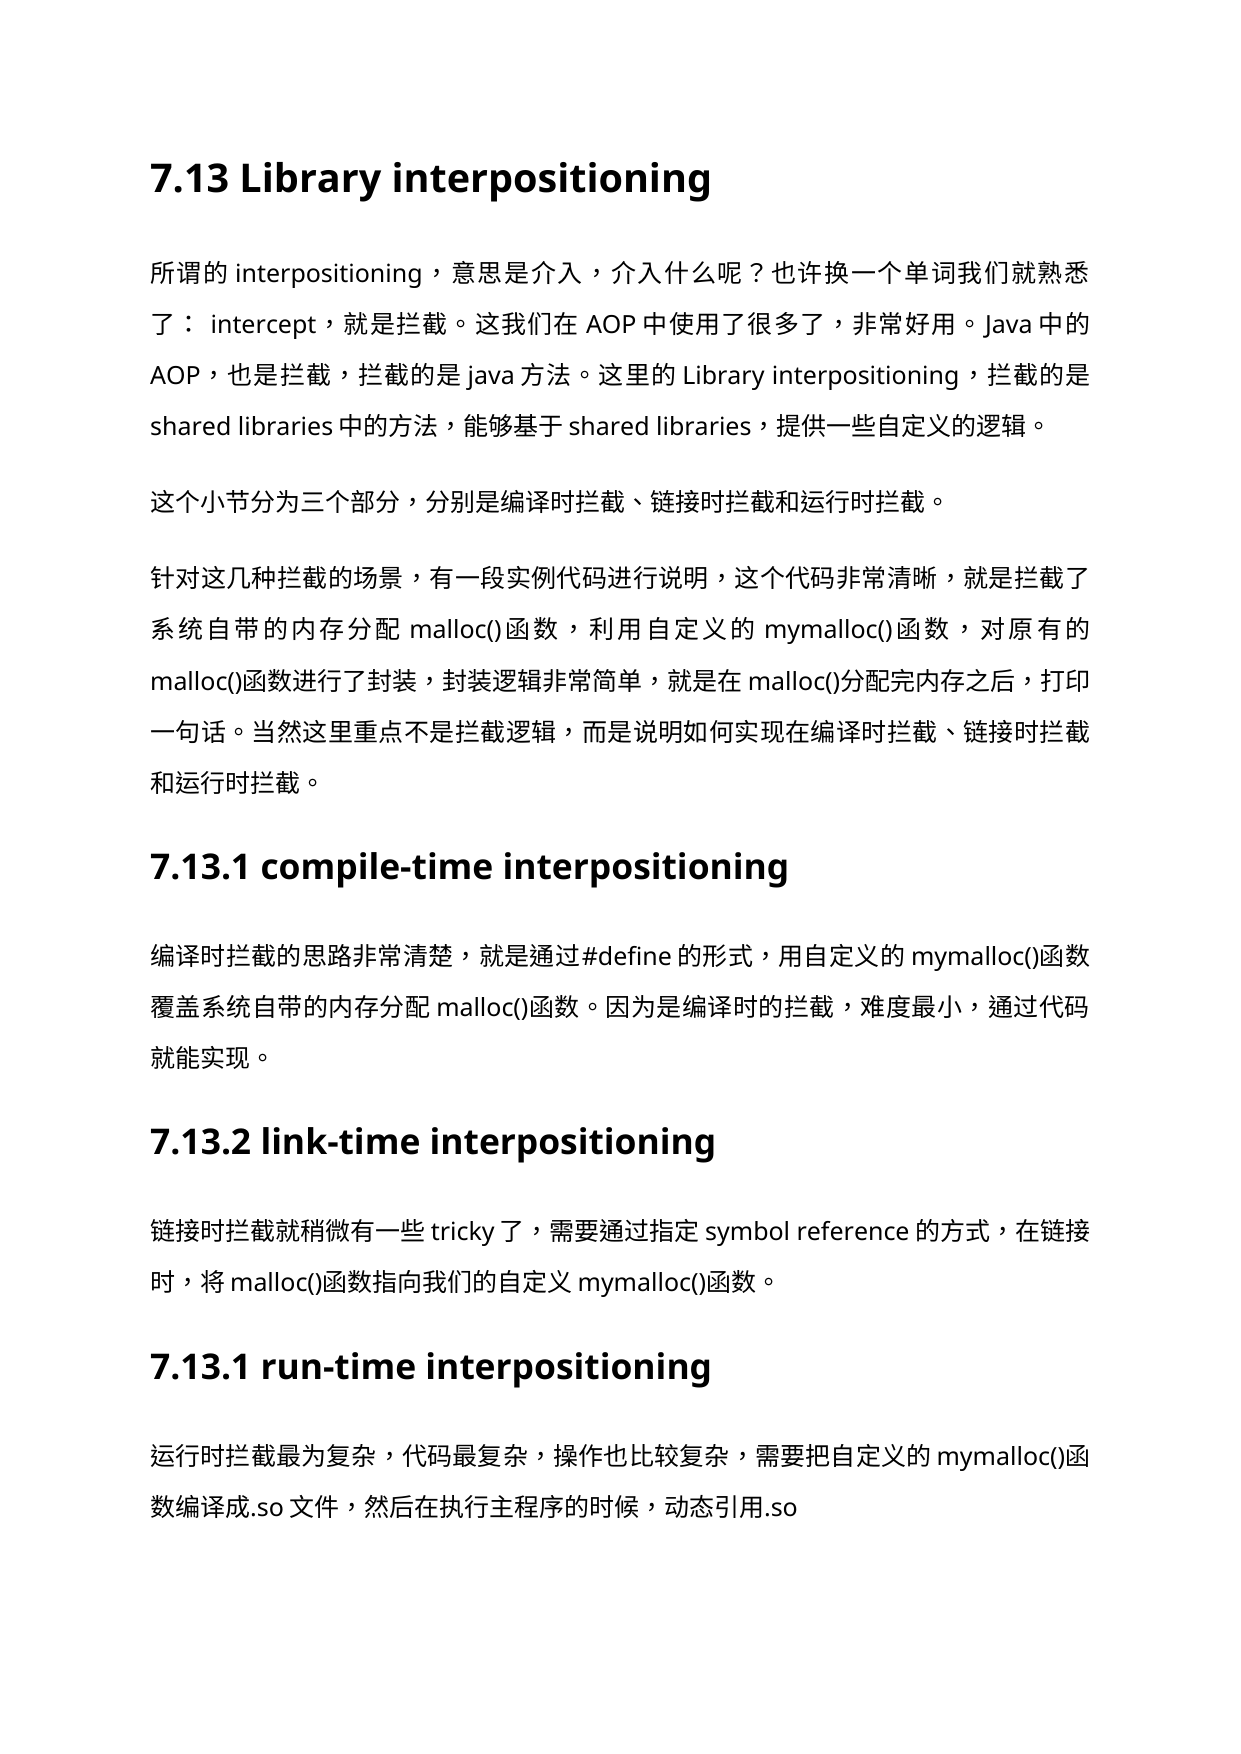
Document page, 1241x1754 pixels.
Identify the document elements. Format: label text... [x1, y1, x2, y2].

text 这个小节分为三个部分，分别是编译时拦截、链接时拦截和运行时拦截。 [150, 485, 1090, 519]
subtitle 7.13.2 link-time interpositioning [150, 1117, 1090, 1165]
text 编译时拦截的思路非常清楚，就是通过#define的形式，用自定义的mymalloc()函数覆盖系统自带的内存分配malloc()函数。因为是编译时的拦截，难度最小，通过代码就能实现。 [150, 939, 1090, 1075]
text 链接时拦截就稍微有一些tricky了，需要通过指定symbol reference的方式，在链接时，将malloc()函数指向我们的自定义mymalloc()函数。 [150, 1214, 1090, 1299]
subtitle 7.13.1 compile-time interpositioning [150, 841, 1090, 889]
text 所谓的interpositioning，意思是介入，介入什么呢？也许换一个单词我们就熟悉了： intercept，就是拦截。这我们在AOP中使用了很多了，非常好用。Java中的AOP，也是拦截，拦截的是java方法。这里的Library interpositioning，拦截的是shared libraries中的方法，能够基于shared libraries，提供一些自定义的逻辑。 [150, 256, 1090, 443]
subtitle 7.13.1 run-time interpositioning [150, 1341, 1090, 1389]
text 针对这几种拦截的场景，有一段实例代码进行说明，这个代码非常清晰，就是拦截了系统自带的内存分配malloc()函数，利用自定义的mymalloc()函数，对原有的malloc()函数进行了封装，封装逻辑非常简单，就是在malloc()分配完内存之后，打印一句话。当然这里重点不是拦截逻辑，而是说明如何实现在编译时拦截、链接时拦截和运行时拦截。 [150, 561, 1090, 799]
subtitle 7.13 Library interpositioning [150, 150, 1090, 204]
text 运行时拦截最为复杂，代码最复杂，操作也比较复杂，需要把自定义的mymalloc()函数编译成.so文件，然后在执行主程序的时候，动态引用.so [150, 1438, 1090, 1523]
